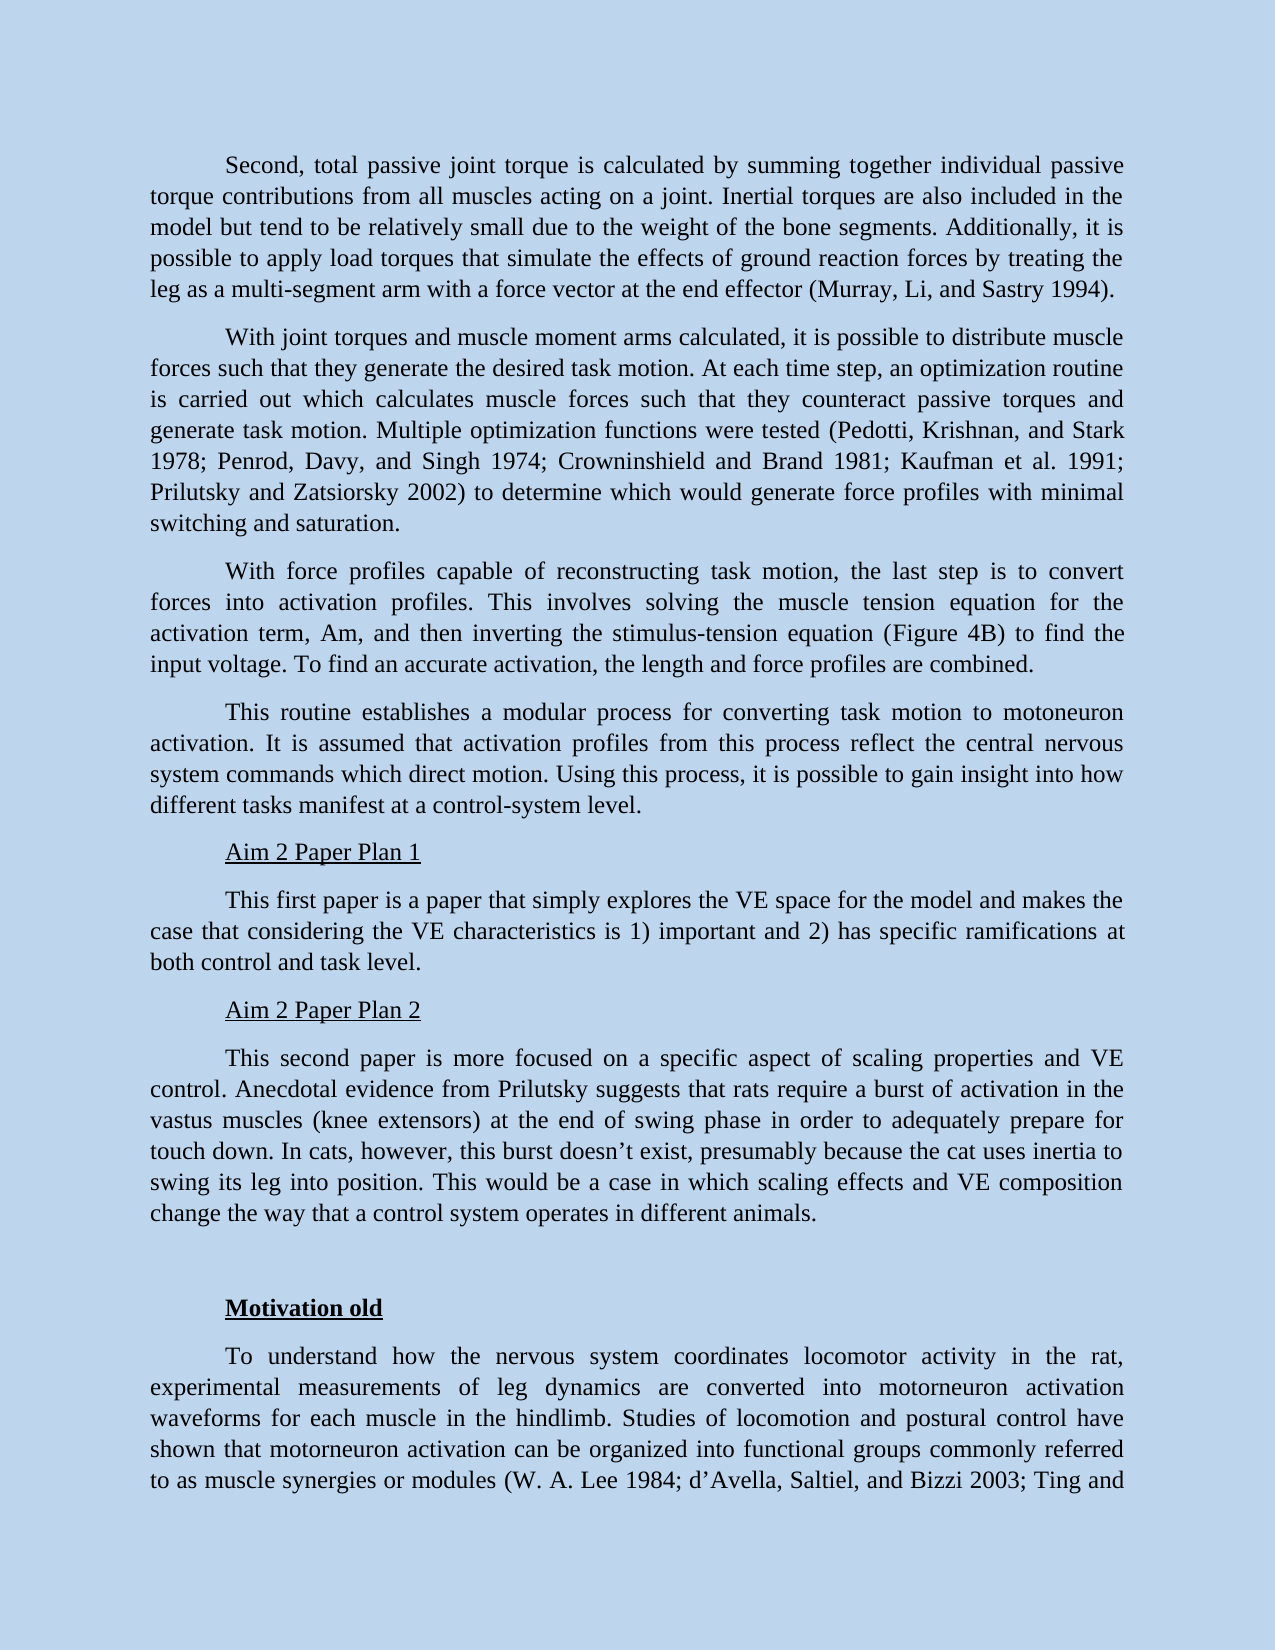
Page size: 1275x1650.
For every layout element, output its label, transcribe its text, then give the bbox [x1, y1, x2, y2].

text Aim 2 Paper Plan 2 [150, 995, 1125, 1024]
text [150, 1341, 1125, 1494]
subtitle This second paper is more focused on a specific aspect of scaling properties and VE control. Anecdotal evidence from Prilutsky suggests that rats require a burst of activation in the vastus muscles (knee extensors) at the end of swing phase in order to adequately prepare for touch down. In cats, however, this burst doesn’t exist, presumably because the cat uses inertia to swing its leg into position. This would be a case in which scaling effects and VE composition change the way that a control system operates in different animals. [150, 1043, 1125, 1227]
text Aim 2 Paper Plan 1 [150, 837, 1125, 866]
text This first paper is a paper that simply explores the VE space for the model and makes the case that considering the VE characteristics is 1) important and 2) has specific ramifications at both control and task level. [150, 885, 1125, 976]
subtitle Motivation old [150, 1293, 1125, 1322]
text With joint torques and muscle moment arms calculated, it is possible to distribute muscle forces such that they generate the desired task motion. At each time step, an optimization routine is carried out which calculates muscle forces such that they counteract passive torques and generate task motion. Multiple optimization functions were tested (Pedotti, Krishnan, and Stark 1978; Penrod, Davy, and Singh 1974; Crowninshield and Brand 1981; Kaufman et al. 1991; Prilutsky and Zatsiorsky 2002) to determine which would generate force profiles with minimal switching and saturation. [150, 322, 1125, 537]
text Second, total passive joint torque is calculated by summing together individual passive torque contributions from all muscles acting on a joint. Inertial torques are also included in the model but tend to be relatively small due to the weight of the bone segments. Additionally, it is possible to apply load torques that simulate the effects of ground reaction forces by treating the leg as a multi-segment arm with a force vector at the end effector (Murray, Li, and Sastry 1994). [150, 150, 1125, 303]
text This routine establishes a modular process for converting task motion to motoneuron activation. It is assumed that activation profiles from this process reflect the central nervous system commands which direct motion. Using this process, it is possible to gain insight into how different tasks manifest at a control-system level. [150, 697, 1125, 818]
